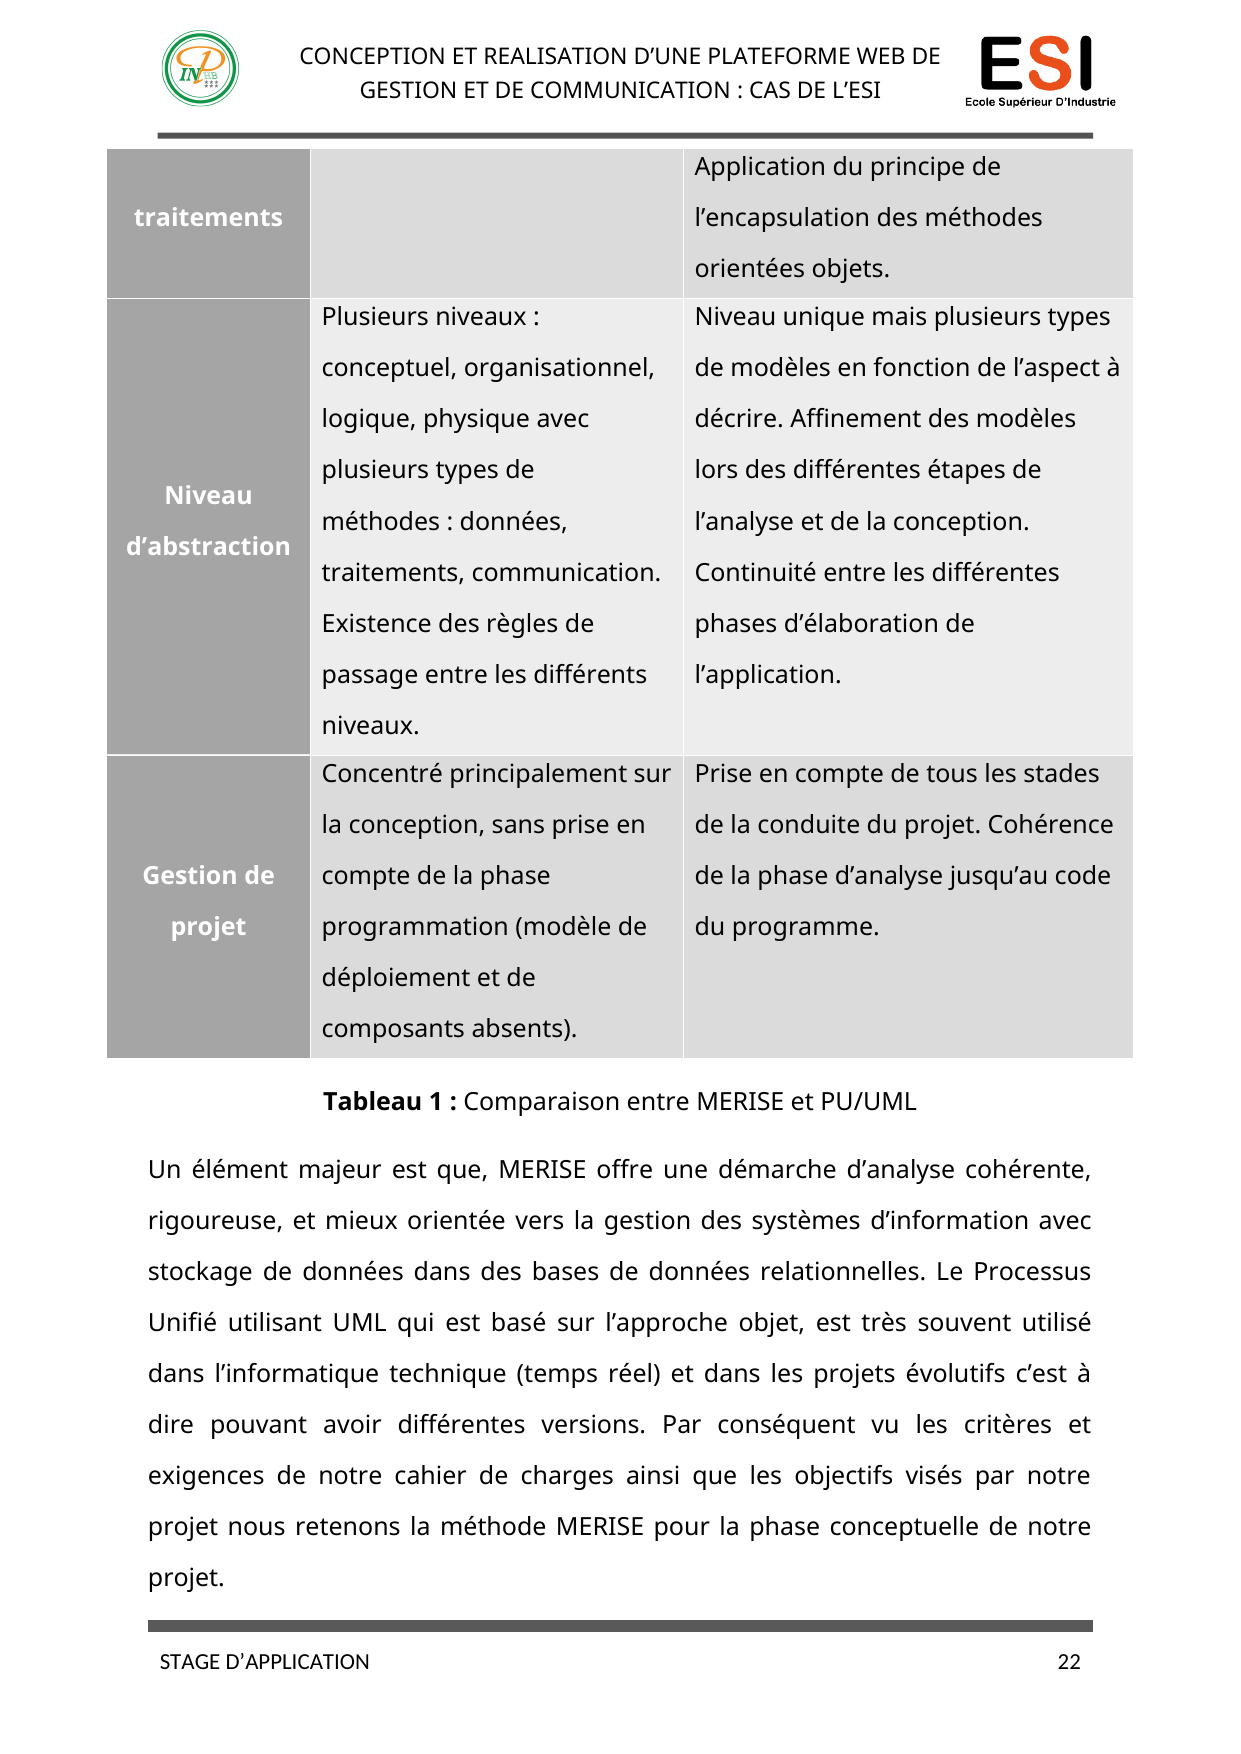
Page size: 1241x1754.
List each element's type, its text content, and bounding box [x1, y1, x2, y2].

table_cell Concentré principalement sur la conception, sans prise en compte de la phase programmation (modèle de déploiement et de composants absents). [311, 756, 683, 1058]
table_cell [107, 149, 310, 298]
table_cell Niveau d’abstraction [107, 299, 310, 754]
picture [160, 28, 240, 108]
text Un élément majeur est que, MERISE offre une démarche d’analyse cohérente, rigoureuse, et mieux orientée vers la gestion des systèmes d’information avec stockage de données dans des bases de données relationnelles. Le Processus Unifié utilisant UML qui est basé sur l’approche objet, est très souvent utilisé dans l’informatique technique (temps réel) et dans les projets évolutifs c’est à dire pouvant avoir différentes versions. Par conséquent vu les critères et exigences de notre cahier de charges ainsi que les objectifs visés par notre projet nous retenons la méthode MERISE pour la phase conceptuelle de notre projet. [148, 1152, 1093, 1594]
table_cell Plusieurs niveaux : conceptuel, organisationnel, logique, physique avec plusieurs types de méthodes : données, traitements, communication. Existence des règles de passage entre les différents niveaux. [311, 299, 683, 754]
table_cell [311, 149, 683, 298]
table_cell Prise en compte de tous les stades de la conduite du projet. Cohérence de la phase d’analyse jusqu’au code du programme. [684, 756, 1133, 1058]
table_cell Niveau unique mais plusieurs types de modèles en fonction de l’aspect à décrire. Affinement des modèles lors des différentes étapes de l’analyse et de la conception. Continuité entre les différentes phases d’élaboration de l’application. [684, 299, 1133, 754]
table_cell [684, 149, 1133, 298]
table_cell Gestion de projet [107, 756, 310, 1058]
picture [965, 35, 1116, 108]
text Tableau 1 : Comparaison entre MERISE et PU/UML [148, 1084, 1093, 1118]
